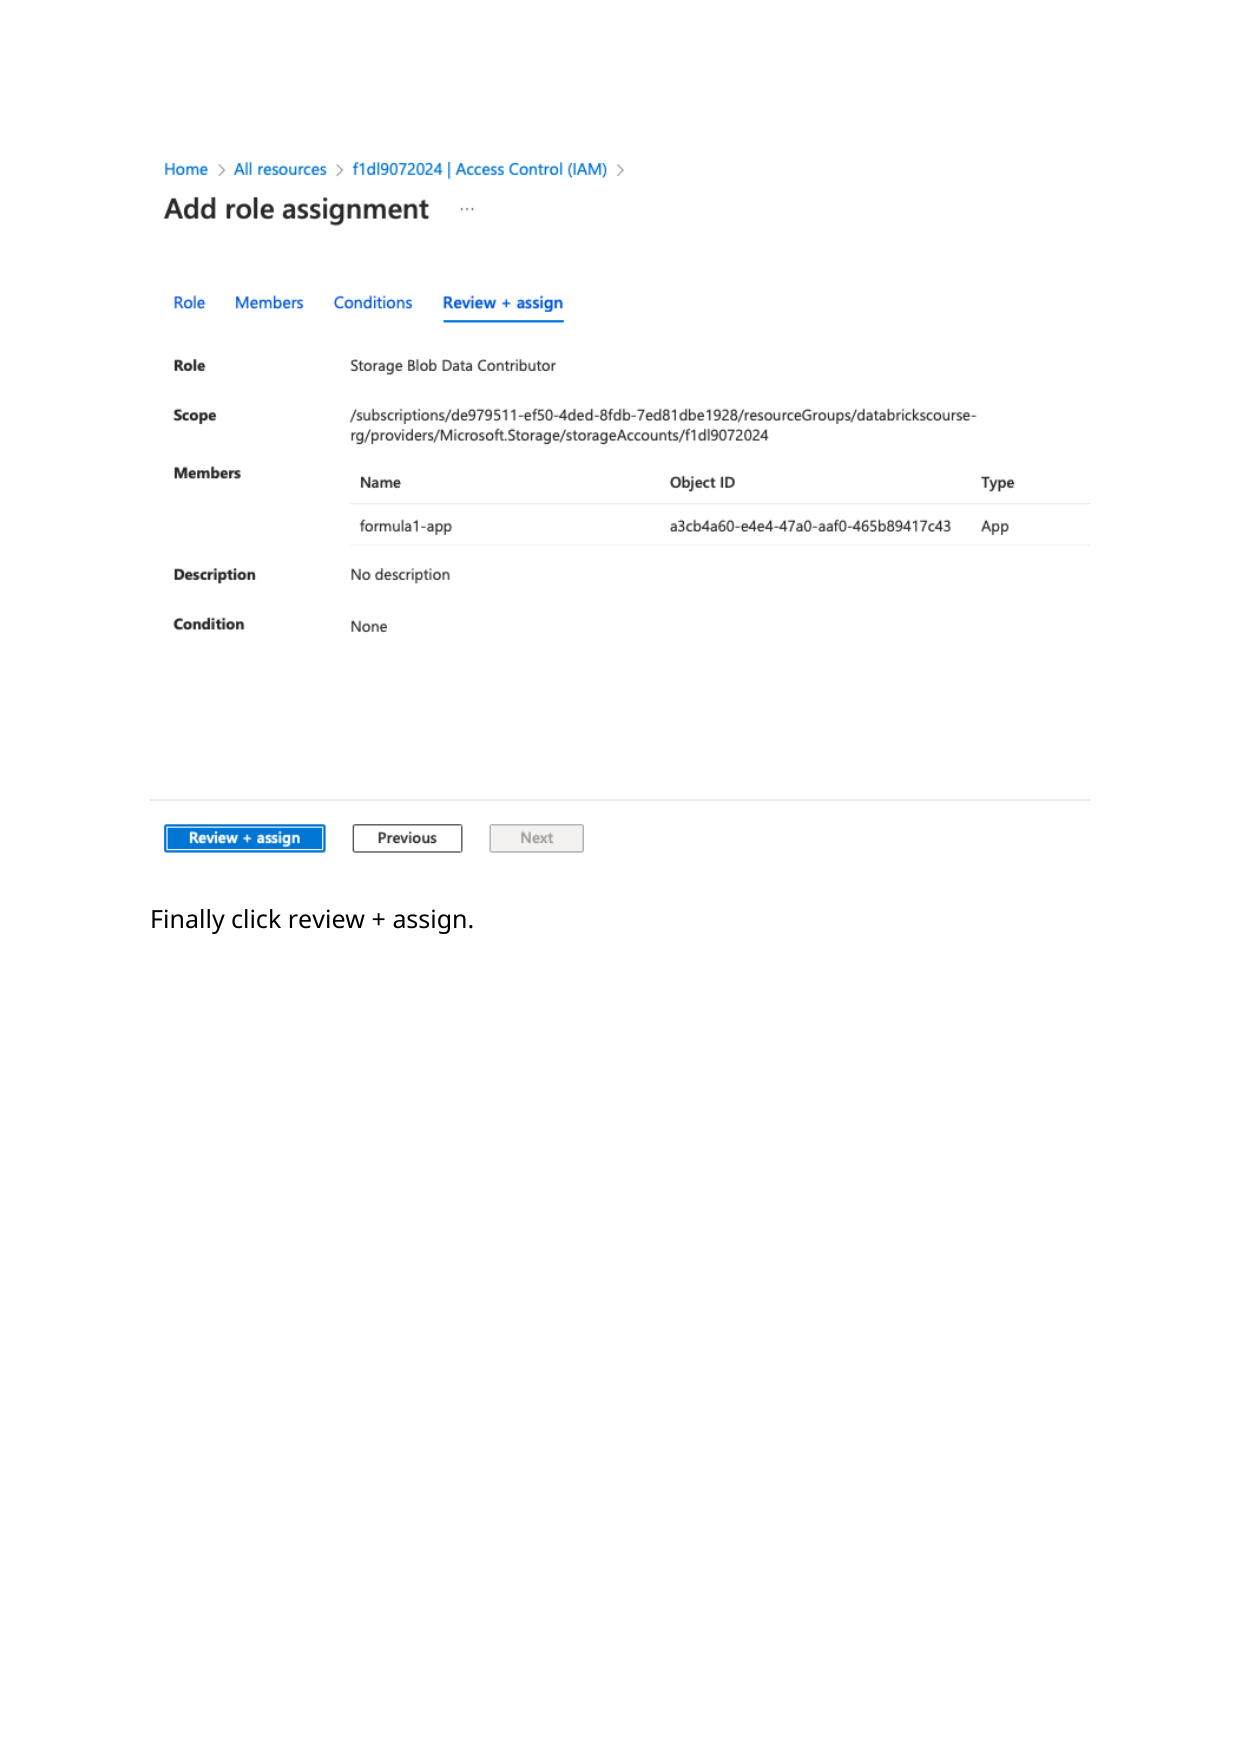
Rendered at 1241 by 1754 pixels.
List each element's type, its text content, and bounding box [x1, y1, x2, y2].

picture [150, 150, 1091, 868]
text Finally click review + assign. [150, 902, 1090, 936]
